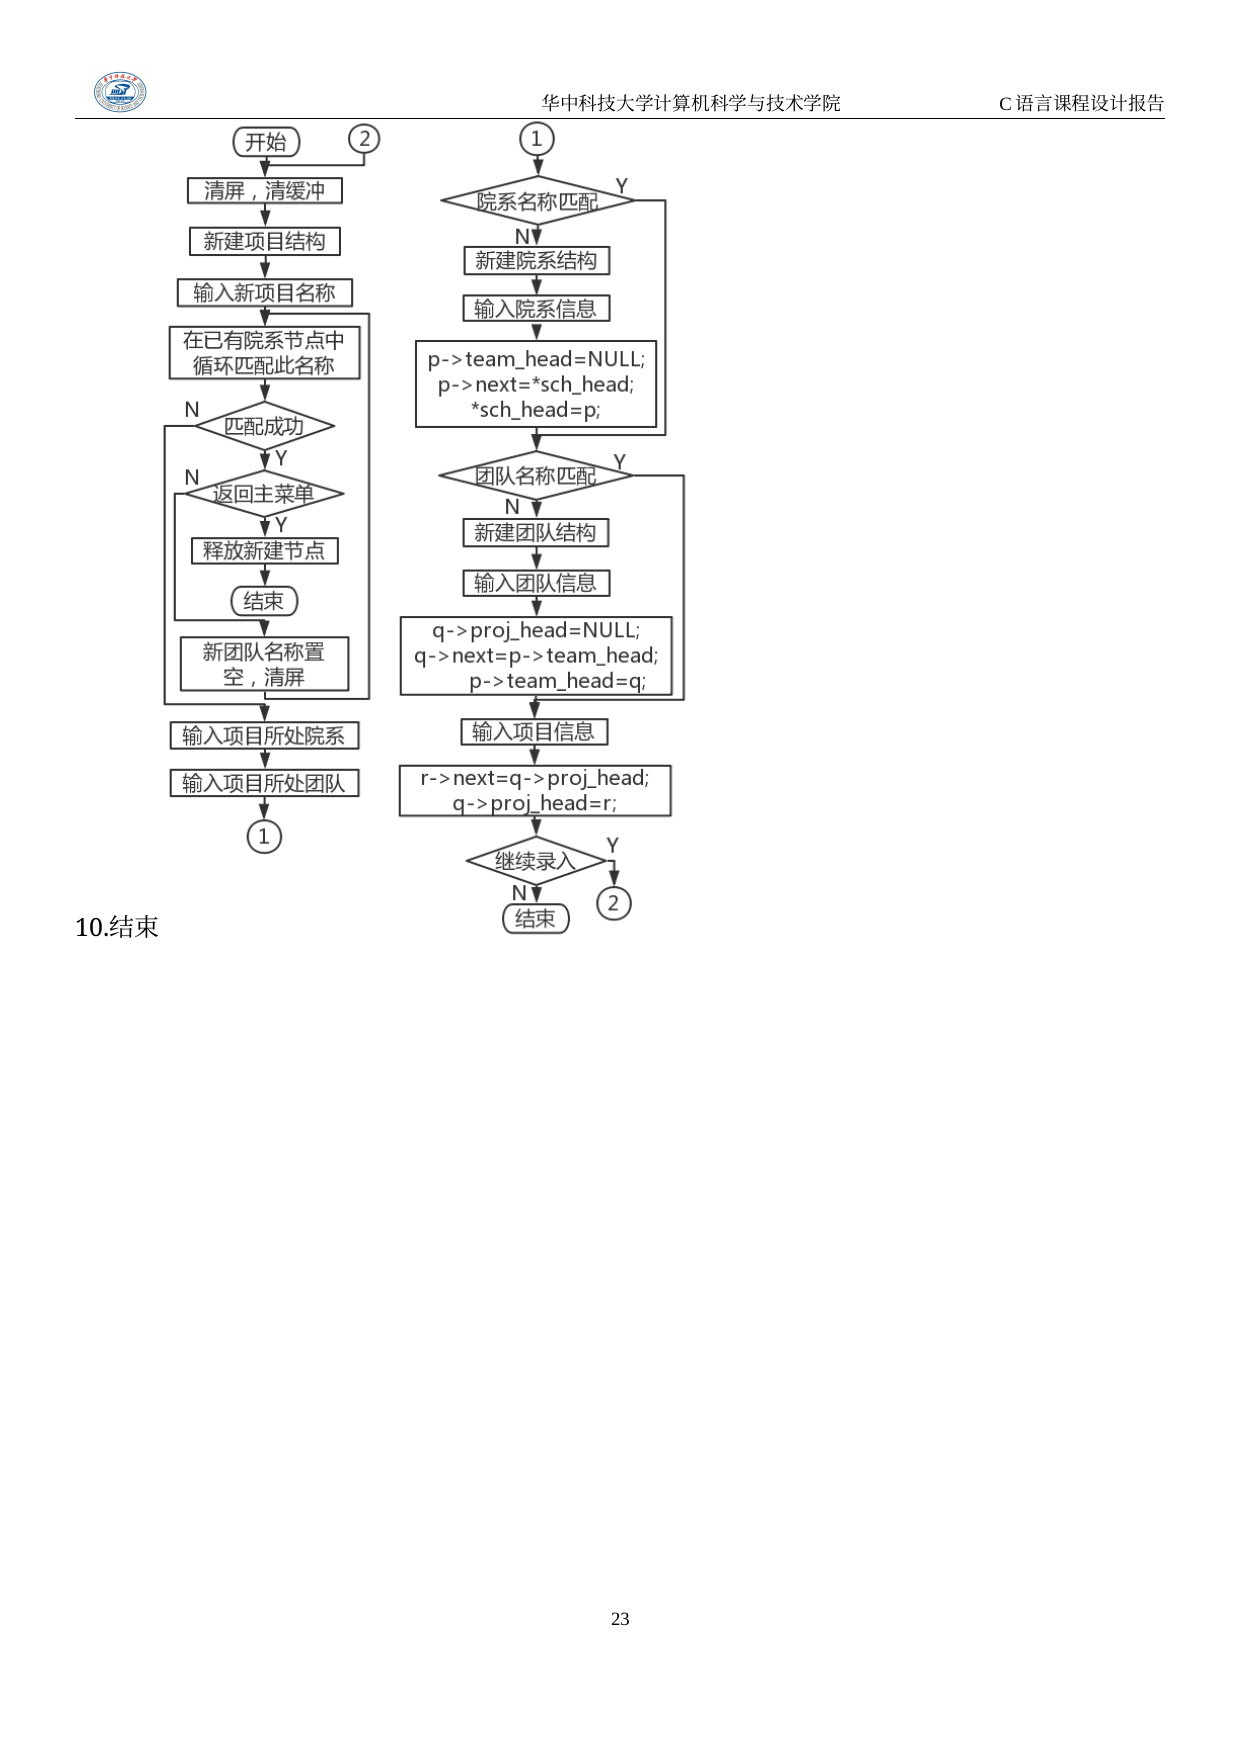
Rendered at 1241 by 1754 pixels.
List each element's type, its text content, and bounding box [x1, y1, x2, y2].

picture [159, 119, 688, 937]
picture [87, 70, 152, 113]
